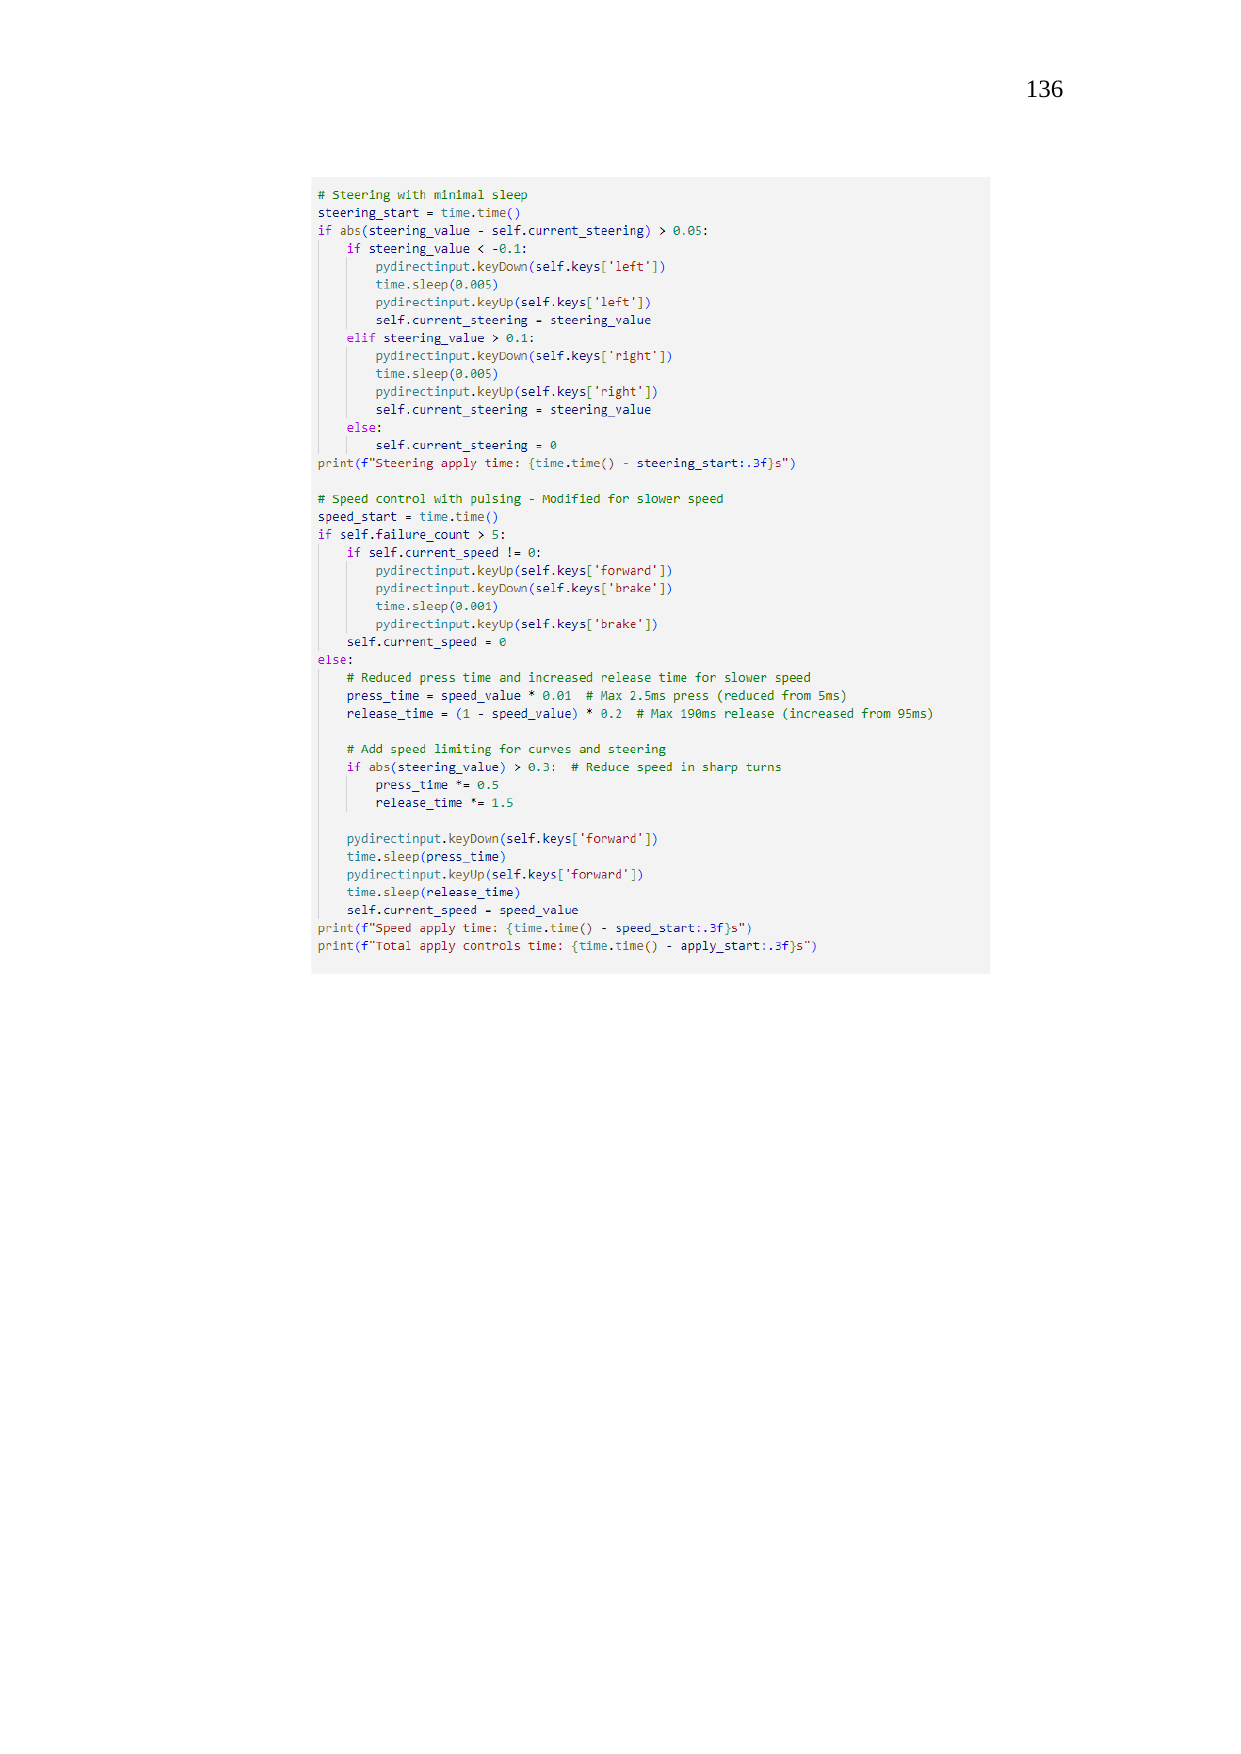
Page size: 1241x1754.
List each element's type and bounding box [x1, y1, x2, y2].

picture [311, 177, 991, 974]
